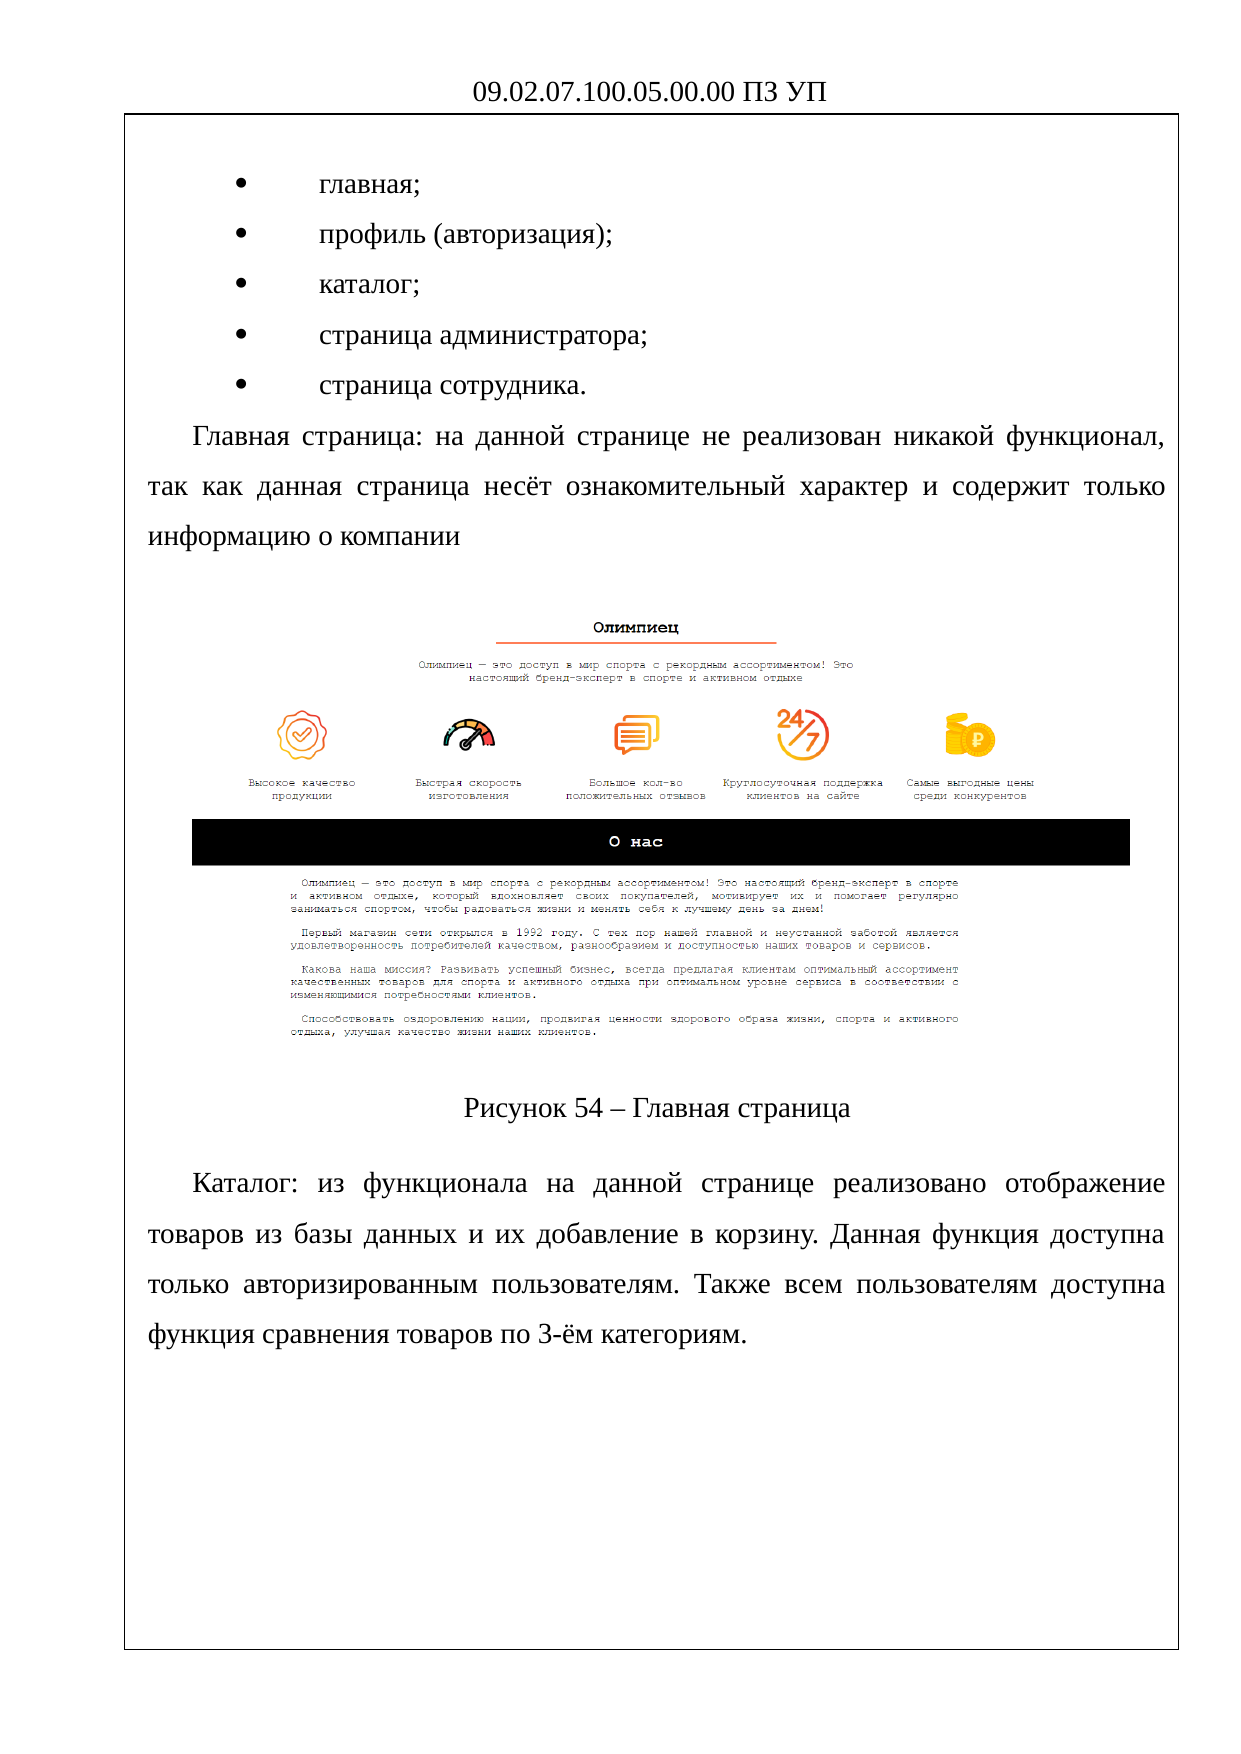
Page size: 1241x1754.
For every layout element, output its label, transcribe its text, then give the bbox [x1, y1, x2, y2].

picture [192, 606, 1130, 1049]
subtitle страница сотрудника. [118, 367, 1166, 401]
subtitle профиль (авторизация); [118, 216, 1166, 250]
subtitle каталог; [118, 267, 1166, 300]
subtitle Главная страница: на данной странице не реализован никакой функционал, так как данная страница несёт ознакомительный характер и содержит только информацию о компании [148, 418, 1166, 552]
subtitle страница администратора; [118, 317, 1166, 351]
subtitle Рисунок 54 – Главная страница [148, 1090, 1166, 1124]
subtitle Каталог: из функционала на данной странице реализовано отображение товаров из базы данных и их добавление в корзину. Данная функция доступна только авторизированным пользователям. Также всем пользователям доступна функция сравнения товаров по 3-ём категориям. [148, 1166, 1166, 1350]
subtitle главная; [118, 166, 1166, 199]
